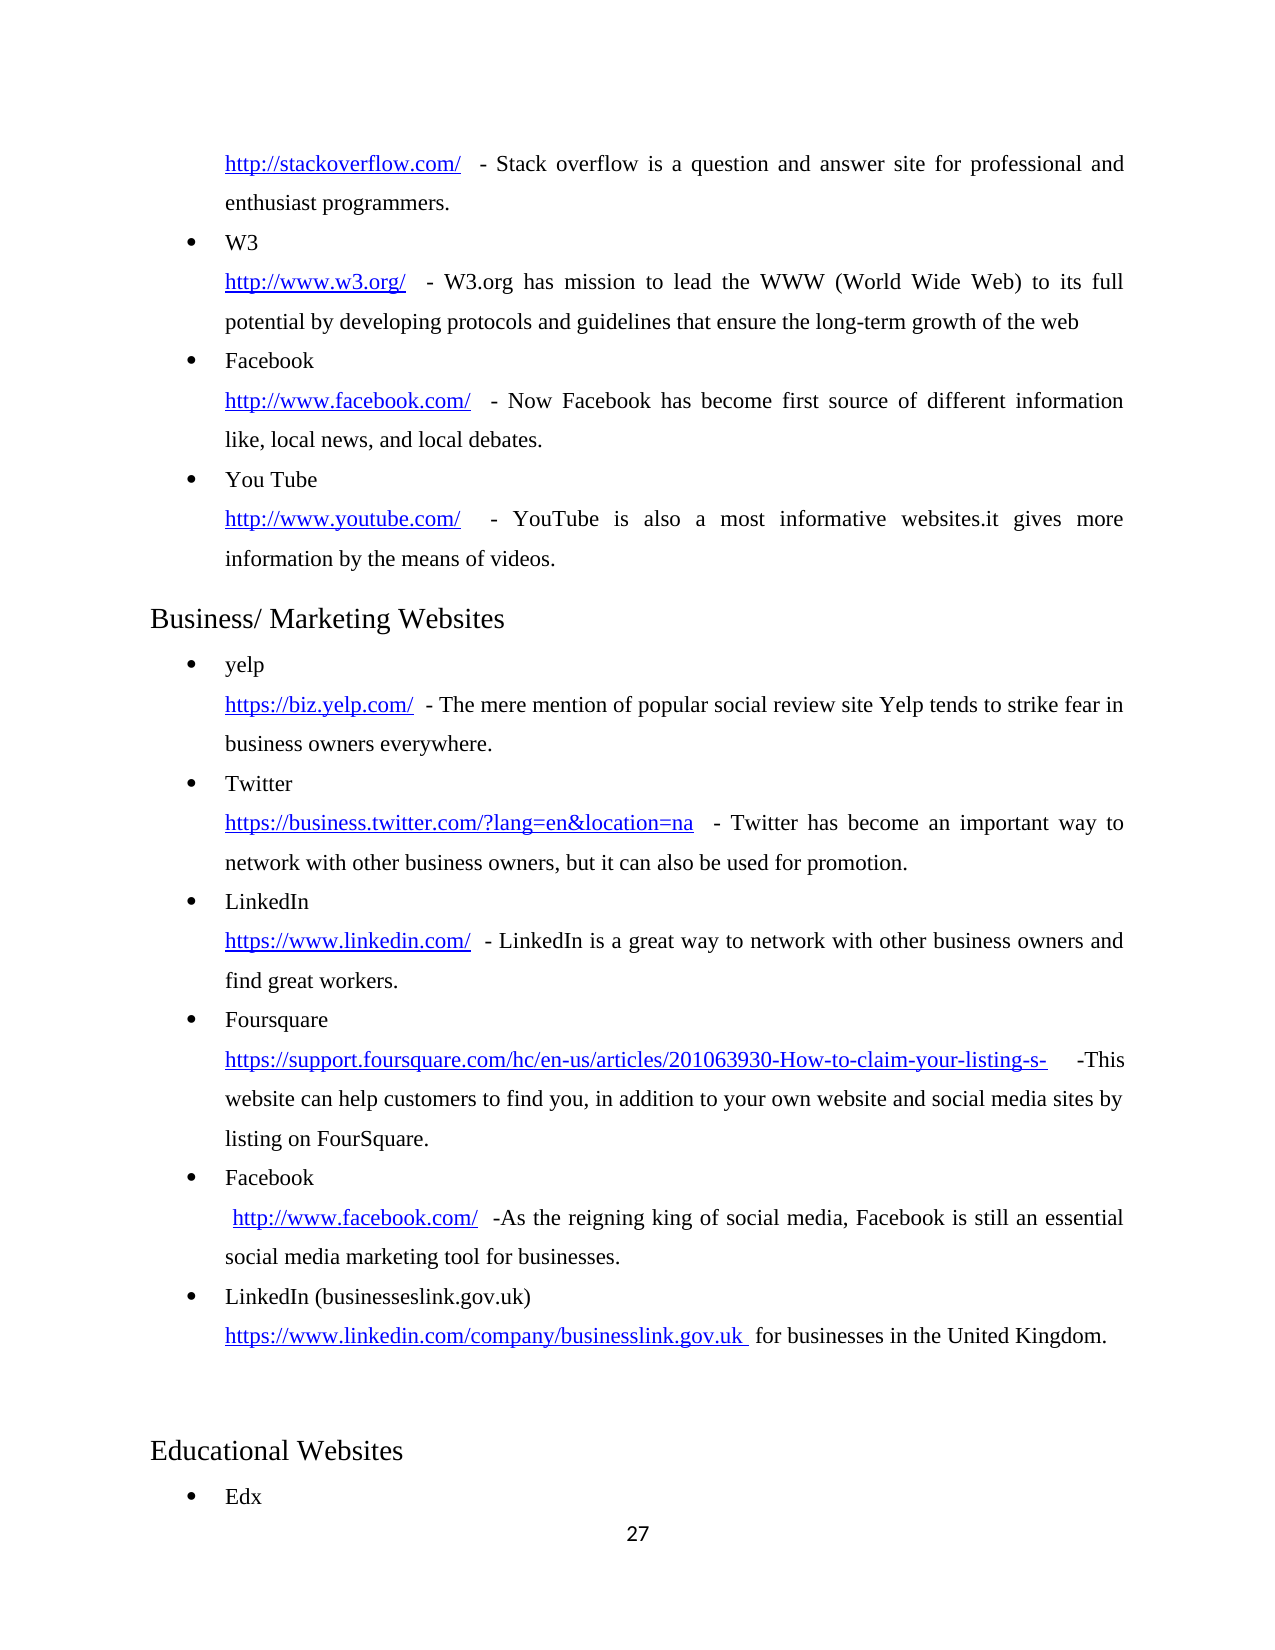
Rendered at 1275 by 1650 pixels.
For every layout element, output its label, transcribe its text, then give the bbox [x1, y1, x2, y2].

list You Tube [187, 466, 1125, 492]
list LinkedIn [187, 888, 1125, 914]
list http://stackoverflow.com/ - Stack overflow is a question and answer site for professional and enthusiast programmers. [225, 150, 1125, 216]
subtitle Educational Websites [150, 1433, 1125, 1467]
list http://www.youtube.com/ - YouTube is also a most informative websites.it gives more information by the means of videos. [225, 505, 1125, 571]
list https://business.twitter.com/?lang=en&location=na - Twitter has become an important way to network with other business owners, but it can also be used for promotion. [225, 809, 1125, 875]
list https://support.foursquare.com/hc/en-us/articles/201063930-How-to-claim-your-listing-s- -This website can help customers to find you, in addition to your own website and social media sites by listing on FourSquare. [225, 1046, 1125, 1151]
list https://www.linkedin.com/company/businesslink.gov.uk for businesses in the United Kingdom. [225, 1322, 1125, 1349]
list LinkedIn (businesseslink.gov.uk) [187, 1283, 1125, 1309]
list Facebook [187, 1164, 1125, 1191]
subtitle Business/ Marketing Websites [150, 601, 1125, 634]
list W3 [187, 229, 1125, 255]
list Facebook [187, 347, 1125, 374]
list http://www.facebook.com/ -As the reigning king of social media, Facebook is still an essential social media marketing tool for businesses. [225, 1204, 1125, 1270]
list Foursquare [187, 1007, 1125, 1033]
list http://www.facebook.com/ - Now Facebook has become first source of different information like, local news, and local debates. [225, 387, 1125, 453]
list https://biz.yelp.com/ - The mere mention of popular social review site Yelp tends to strike fear in business owners everywhere. [225, 691, 1125, 757]
list https://www.linkedin.com/ - LinkedIn is a great way to network with other business owners and find great workers. [225, 928, 1125, 993]
list Twitter [187, 770, 1125, 796]
list Edx [187, 1483, 1125, 1510]
list yelp [187, 651, 1125, 678]
list http://www.w3.org/ - W3.org has mission to lead the WWW (World Wide Web) to its full potential by developing protocols and guidelines that ensure the long-term growth of the web [225, 268, 1125, 334]
